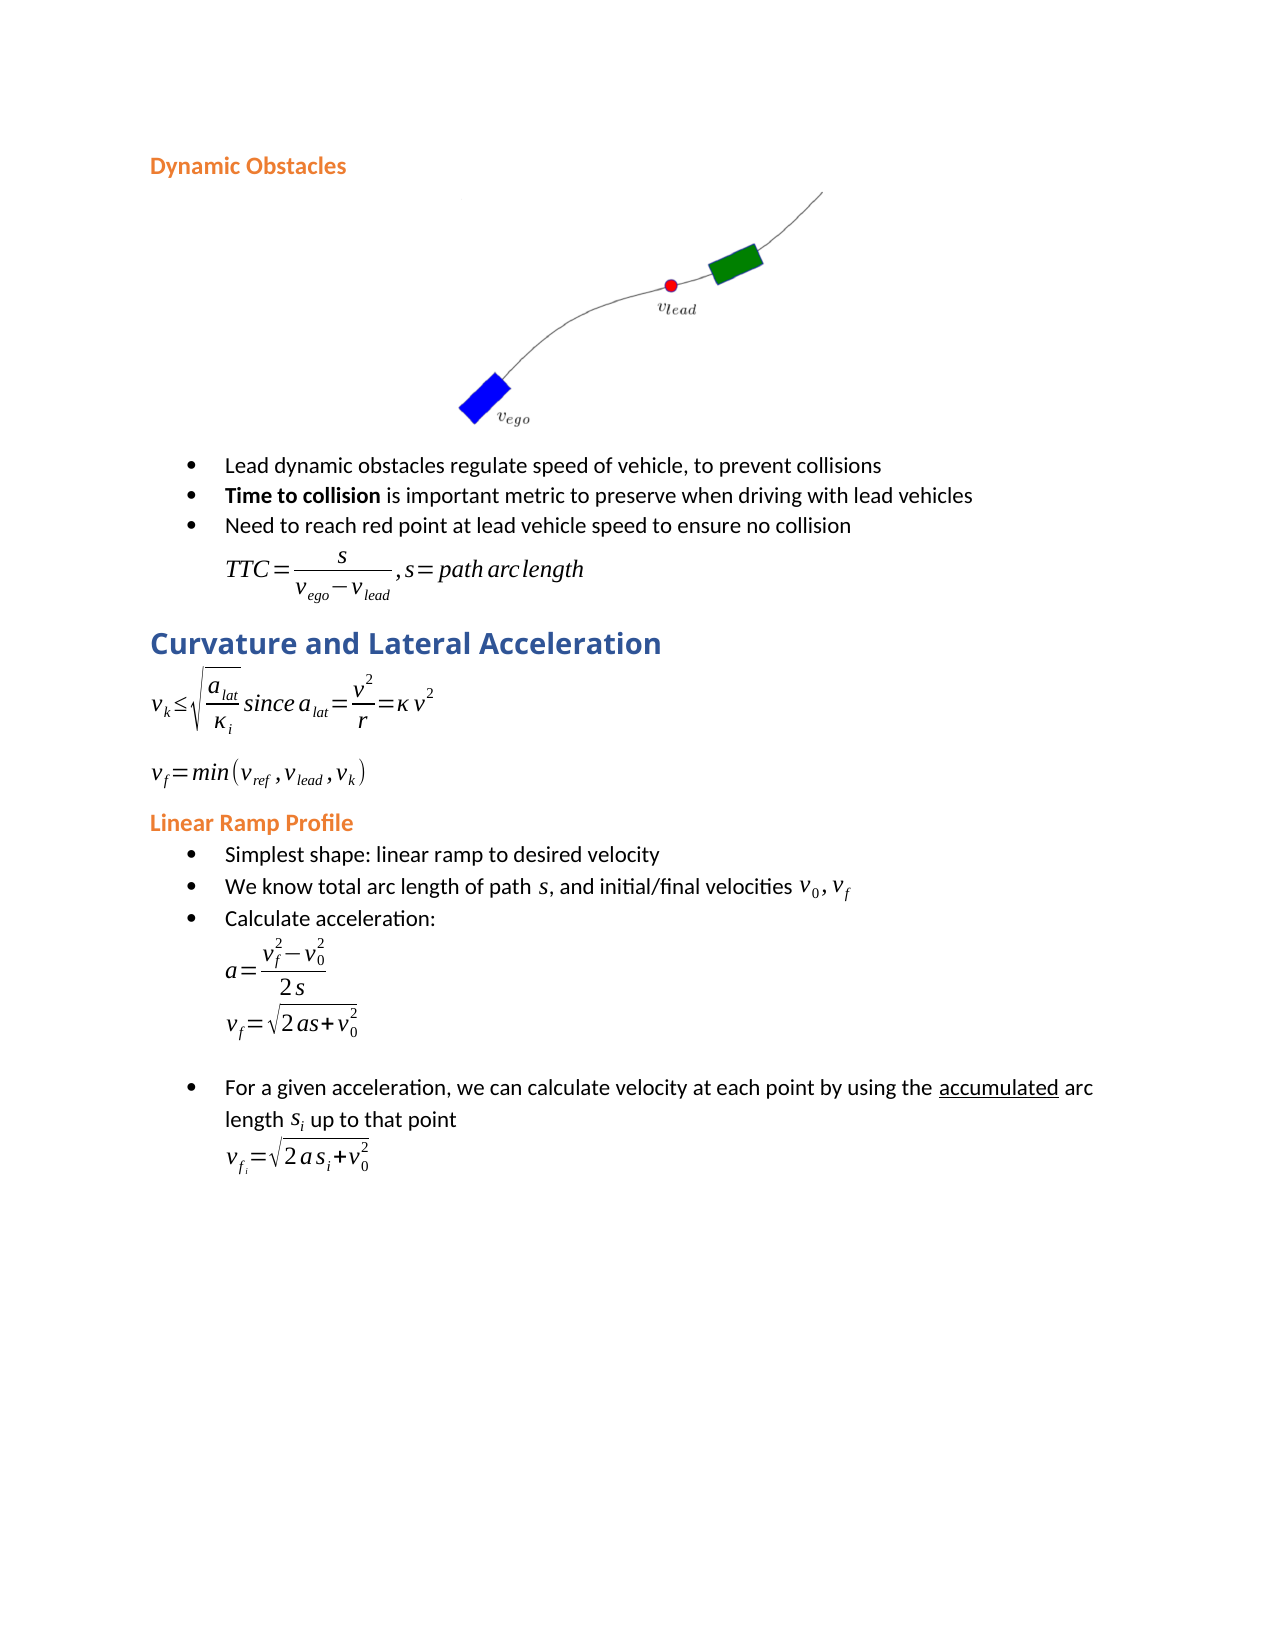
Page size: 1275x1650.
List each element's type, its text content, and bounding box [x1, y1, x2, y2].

list Simplest shape: linear ramp to desired velocity [187, 841, 1125, 868]
list Need to reach red point at lead vehicle speed to ensure no collision [187, 511, 1125, 539]
list Calculate acceleration: [187, 904, 1125, 932]
list Time to collision is important metric to preserve when driving with lead vehicles [187, 481, 1125, 509]
list Lead dynamic obstacles regulate speed of vehicle, to prevent collisions [187, 451, 1125, 479]
subtitle Dynamic Obstacles [150, 150, 1125, 181]
list For a given acceleration, we can calculate velocity at each point by using the accumulated arc length up to that point [187, 1073, 1125, 1134]
subtitle Linear Ramp Profile [150, 808, 1125, 838]
list We know total arc length of path , and initial/final velocities [187, 871, 1125, 902]
picture [450, 182, 825, 432]
subtitle Curvature and Lateral Acceleration [150, 623, 1125, 663]
